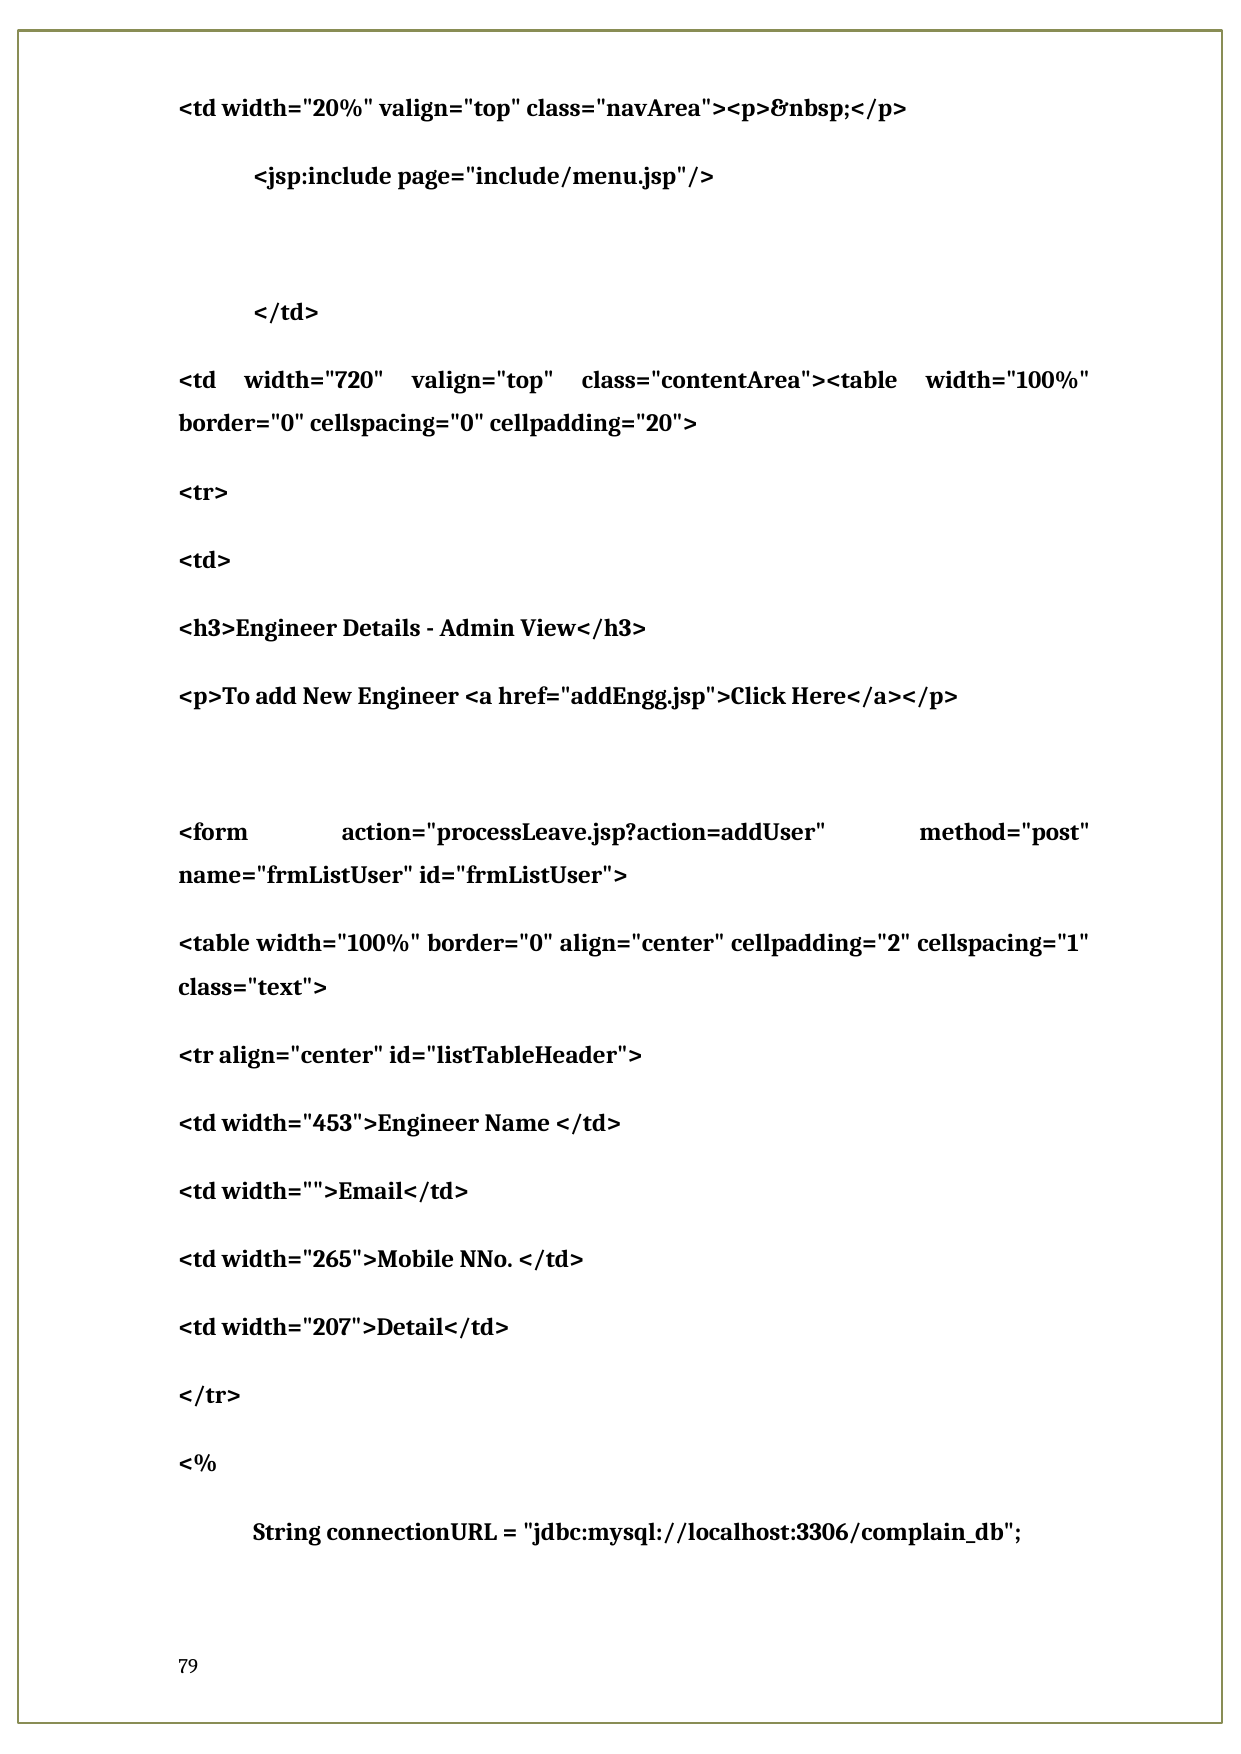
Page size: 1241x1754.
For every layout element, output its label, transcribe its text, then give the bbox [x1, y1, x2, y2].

text <td width="265">Mobile NNo. </td> [178, 1245, 1090, 1274]
text <td width="207">Detail</td> [178, 1313, 1090, 1342]
text <tr> [178, 477, 1090, 506]
text <h3>Engineer Details - Admin View</h3> [178, 614, 1090, 642]
text <td width="20%" valign="top" class="navArea"><p>&nbsp;</p> [178, 94, 1090, 122]
text <td> [178, 546, 1090, 574]
text <form action="processLeave.jsp?action=addUser" method="post" name="frmListUser" id="frmListUser"> [178, 818, 1090, 890]
text String connectionURL = "jdbc:mysql://localhost:3306/complain_db"; [178, 1517, 1090, 1546]
text </tr> [178, 1381, 1090, 1410]
text <jsp:include page="include/menu.jsp"/> [178, 162, 1090, 191]
text <td width="453">Engineer Name </td> [178, 1109, 1090, 1137]
text </td> [178, 298, 1090, 327]
text <td width="">Email</td> [178, 1177, 1090, 1206]
text <tr align="center" id="listTableHeader"> [178, 1041, 1090, 1069]
text <td width="720" valign="top" class="contentArea"><table width="100%" border="0" cellspacing="0" cellpadding="20"> [178, 366, 1090, 438]
text <p>To add New Engineer <a href="addEngg.jsp">Click Here</a></p> [178, 682, 1090, 711]
text <table width="100%" border="0" align="center" cellpadding="2" cellspacing="1" class="text"> [178, 929, 1090, 1001]
text <% [178, 1449, 1090, 1478]
